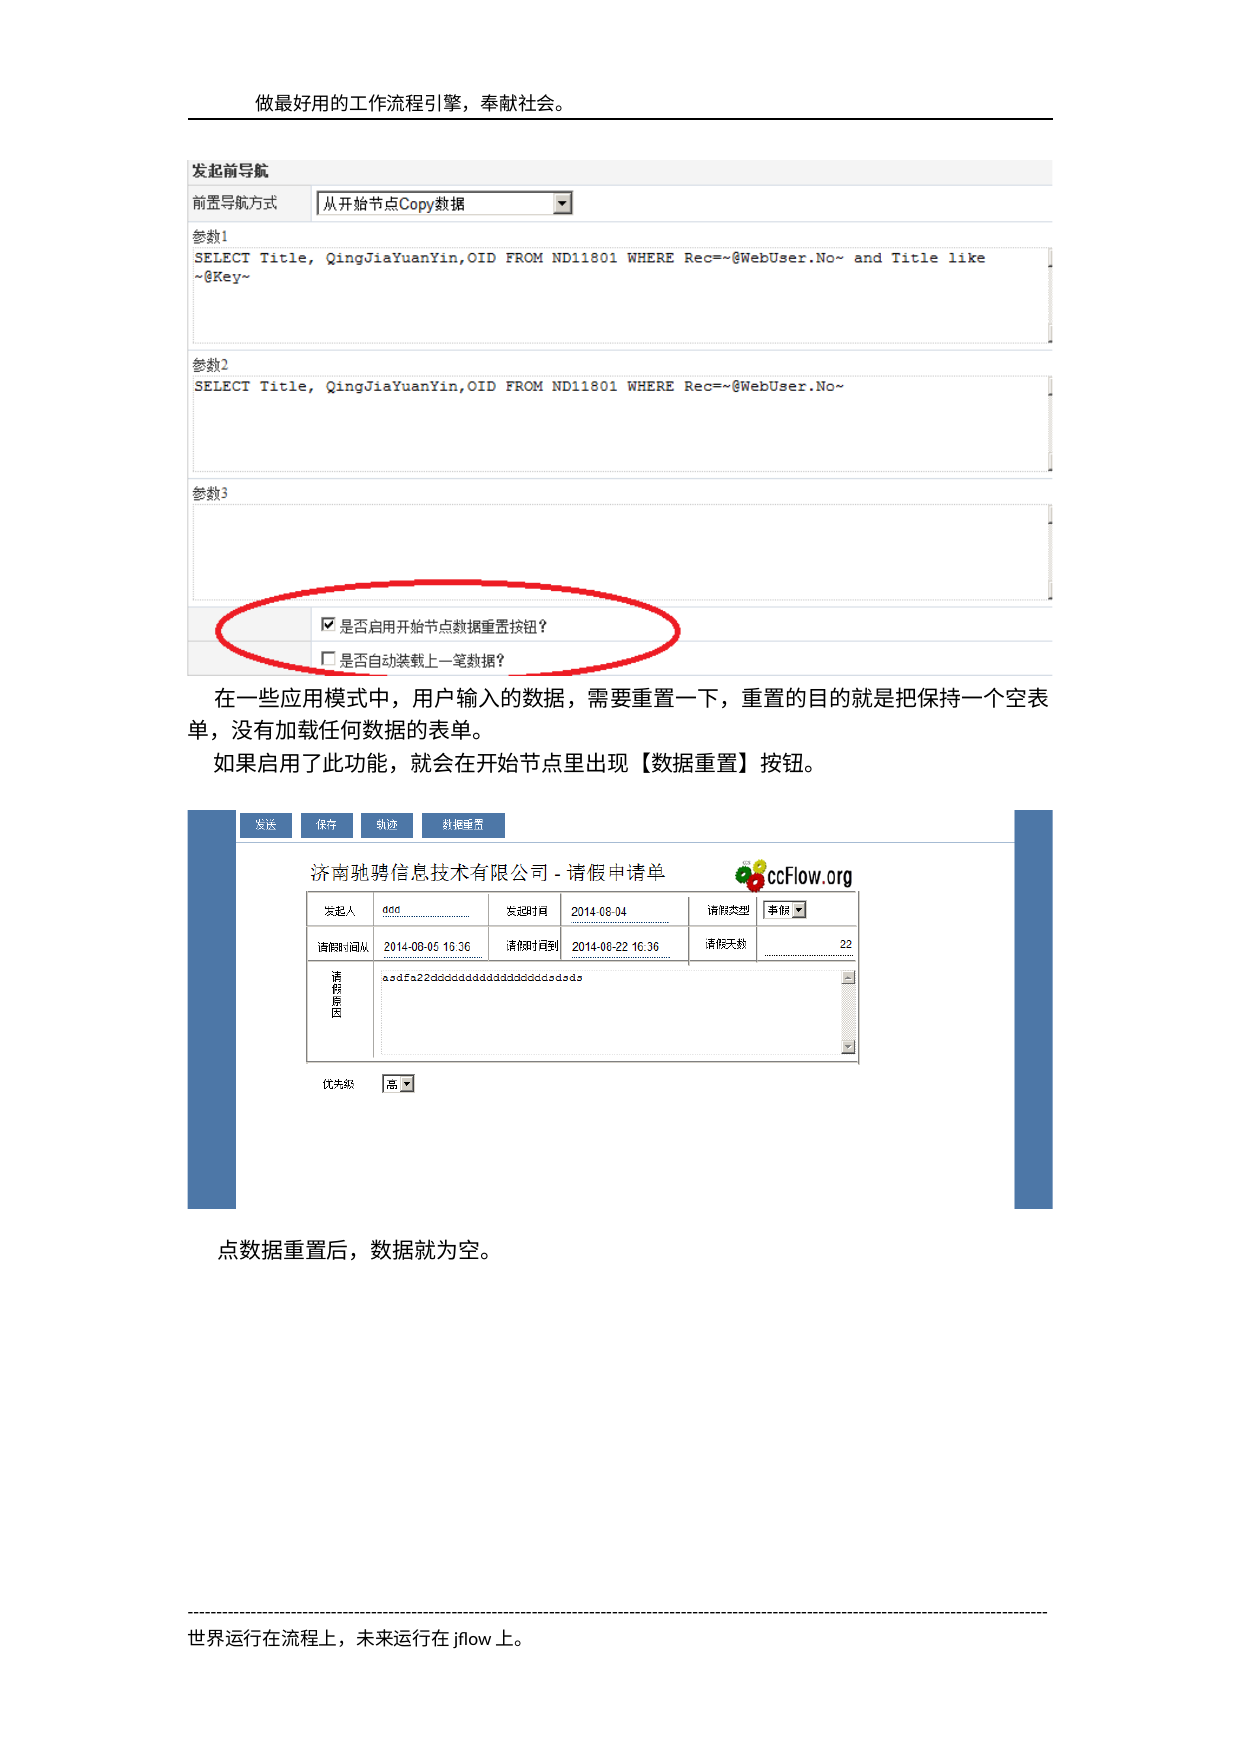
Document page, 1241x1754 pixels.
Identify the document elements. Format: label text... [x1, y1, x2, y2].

picture [187, 160, 1053, 676]
text 如果启用了此功能，就会在开始节点里出现【数据重置】按钮。 [187, 745, 1053, 778]
text 点数据重置后，数据就为空。 [187, 1233, 1053, 1265]
text 在一些应用模式中，用户输入的数据，需要重置一下，重置的目的就是把保持一个空表单，没有加载任何数据的表单。 [187, 680, 1053, 745]
picture [187, 810, 1053, 1209]
